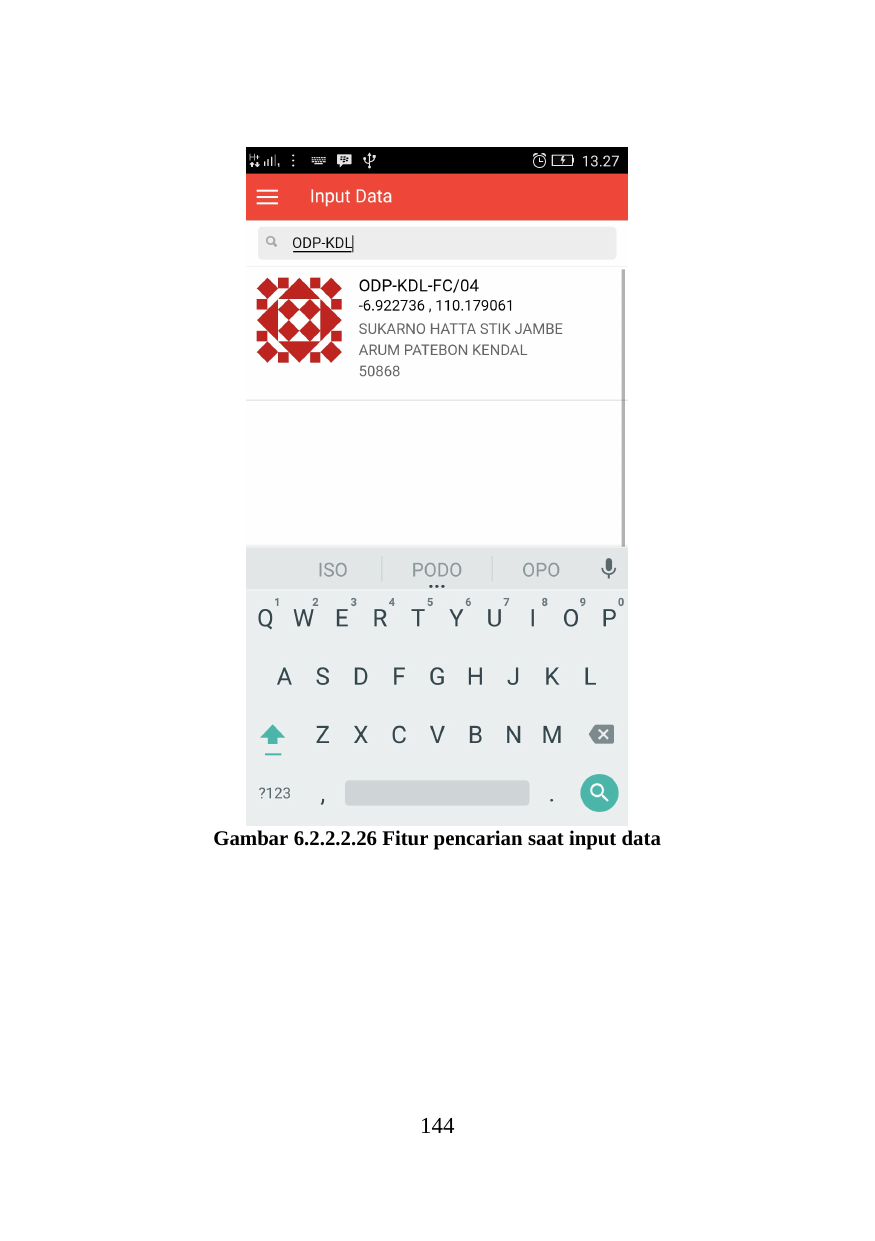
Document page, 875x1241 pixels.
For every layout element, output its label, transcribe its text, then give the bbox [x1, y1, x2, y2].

picture [246, 147, 628, 826]
